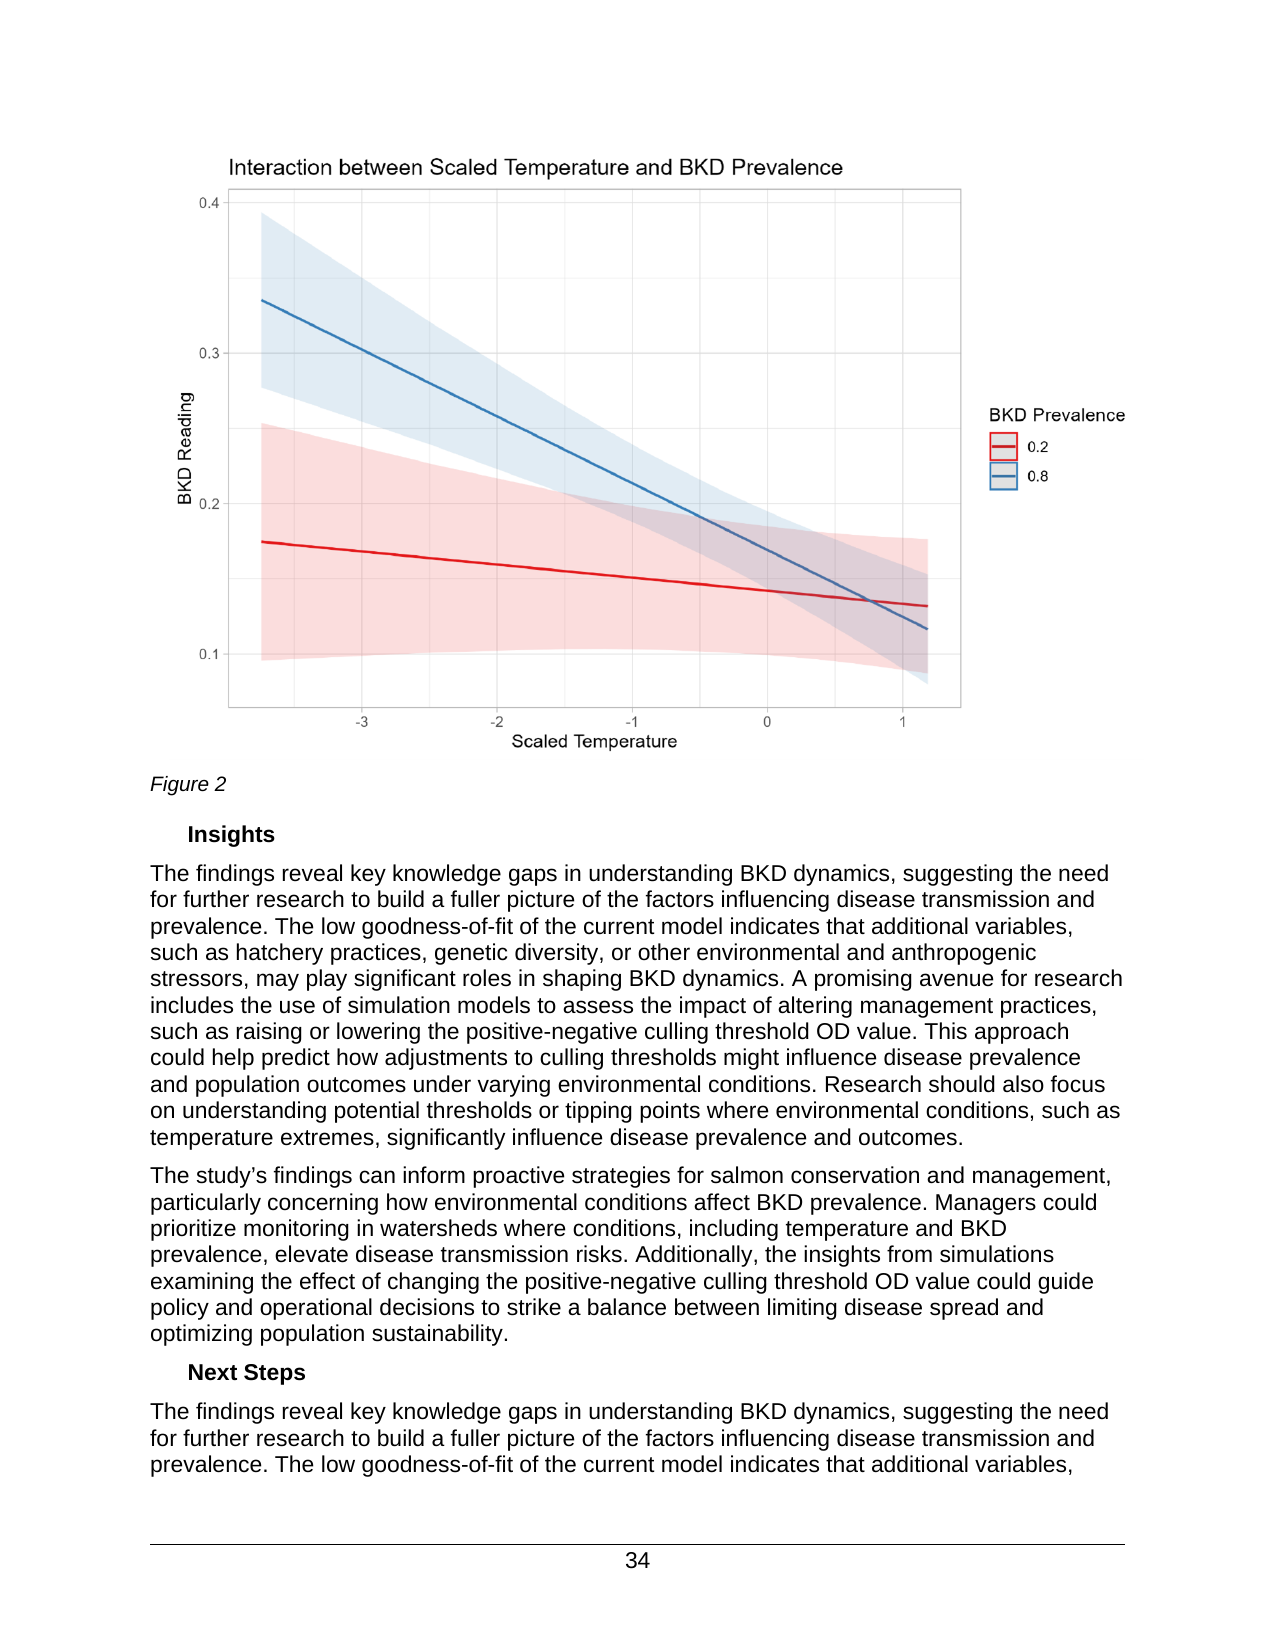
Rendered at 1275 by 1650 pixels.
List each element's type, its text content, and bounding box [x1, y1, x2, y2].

picture [168, 150, 1144, 760]
subtitle Insights [187, 821, 1125, 847]
text Figure 2 [150, 772, 1125, 796]
subtitle Next Steps [187, 1359, 1125, 1386]
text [150, 1398, 1125, 1477]
